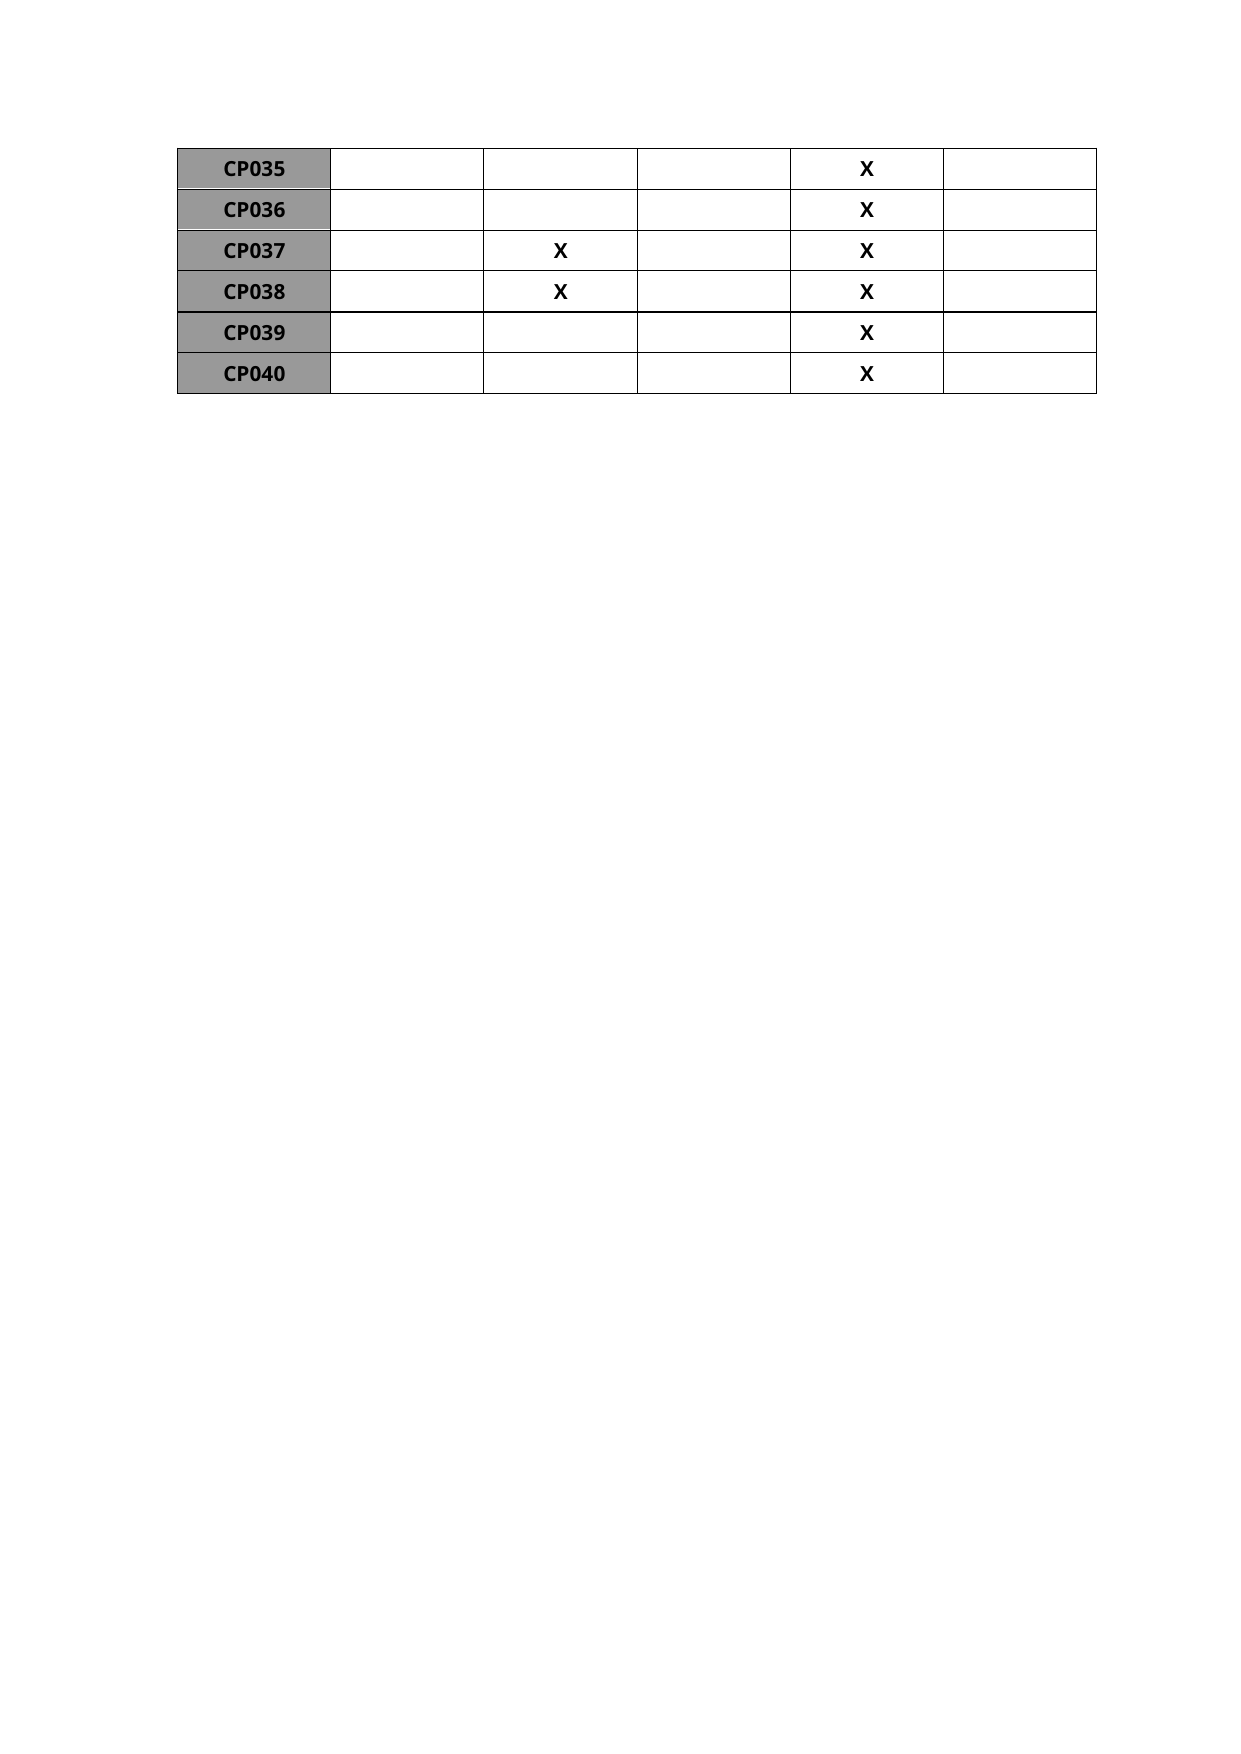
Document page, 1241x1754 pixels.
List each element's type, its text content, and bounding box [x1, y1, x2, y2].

table_cell [638, 231, 790, 270]
table_cell [484, 313, 637, 352]
table_cell [331, 353, 483, 393]
table_cell X [791, 353, 943, 393]
table_cell [331, 313, 483, 352]
table_cell [944, 231, 1096, 270]
table_cell [944, 313, 1096, 352]
table_cell X [791, 313, 943, 352]
table_cell [944, 353, 1096, 393]
table_cell [944, 149, 1096, 188]
table_cell [484, 190, 637, 229]
table_cell X [791, 231, 943, 270]
table_cell CP040 [178, 353, 330, 393]
table_cell [484, 149, 637, 188]
table_cell CP037 [178, 231, 330, 270]
table_cell CP038 [178, 271, 330, 311]
table_cell [331, 190, 483, 229]
table_cell CP036 [178, 190, 330, 229]
table_cell [944, 190, 1096, 229]
table_cell [944, 271, 1096, 311]
table_cell CP035 [178, 149, 330, 188]
table_cell [638, 149, 790, 188]
table_cell [638, 271, 790, 311]
table_cell X [791, 271, 943, 311]
table_cell [331, 231, 483, 270]
table_cell [484, 353, 637, 393]
table_cell X [484, 271, 637, 311]
table_cell [331, 149, 483, 188]
table_cell X [791, 149, 943, 188]
table_cell CP039 [178, 313, 330, 352]
table_cell [638, 190, 790, 229]
table_cell [331, 271, 483, 311]
table_cell X [484, 231, 637, 270]
table_cell [638, 313, 790, 352]
table_cell [638, 353, 790, 393]
table_cell X [791, 190, 943, 229]
